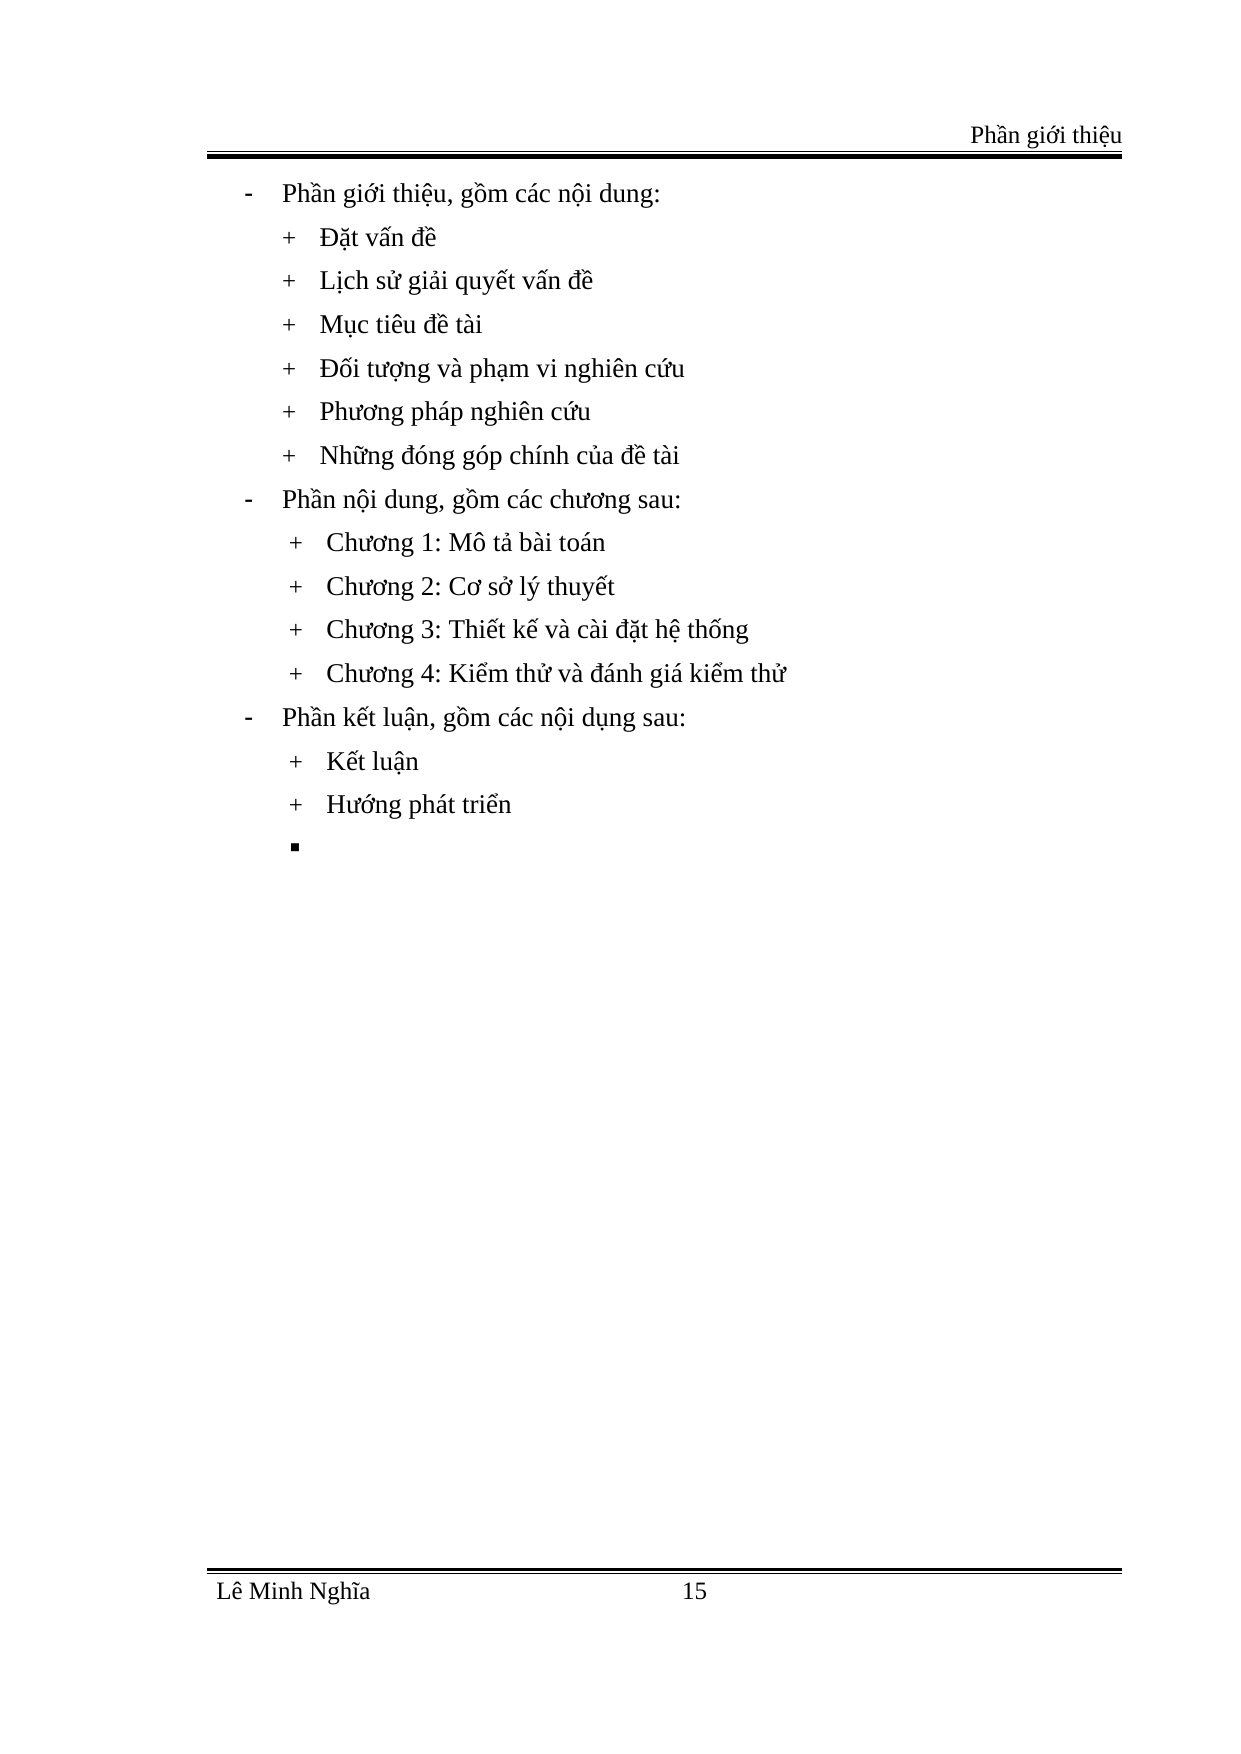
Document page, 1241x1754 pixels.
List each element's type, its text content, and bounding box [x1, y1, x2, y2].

list Phần nội dung, gồm các chương sau: [244, 483, 1122, 514]
list Lịch sử giải quyết vấn đề [282, 264, 1122, 296]
list Phần kết luận, gồm các nội dụng sau: [244, 701, 1122, 732]
list Đối tượng và phạm vi nghiên cứu [282, 352, 1122, 383]
list Hướng phát triển [289, 788, 1122, 819]
list Chương 3: Thiết kế và cài đặt hệ thống [289, 614, 1122, 645]
list Chương 2: Cơ sở lý thuyết [289, 570, 1122, 601]
list Chương 1: Mô tả bài toán [289, 526, 1122, 557]
list Kết luận [289, 744, 1122, 776]
list Phần giới thiệu, gồm các nội dung: [244, 177, 1122, 208]
list Phương pháp nghiên cứu [282, 395, 1122, 427]
list Chương 4: Kiểm thử và đánh giá kiểm thử [289, 657, 1122, 688]
list Những đóng góp chính của đề tài [282, 439, 1122, 470]
list Đặt vấn đề [282, 221, 1122, 252]
list Mục tiêu đề tài [282, 308, 1122, 339]
